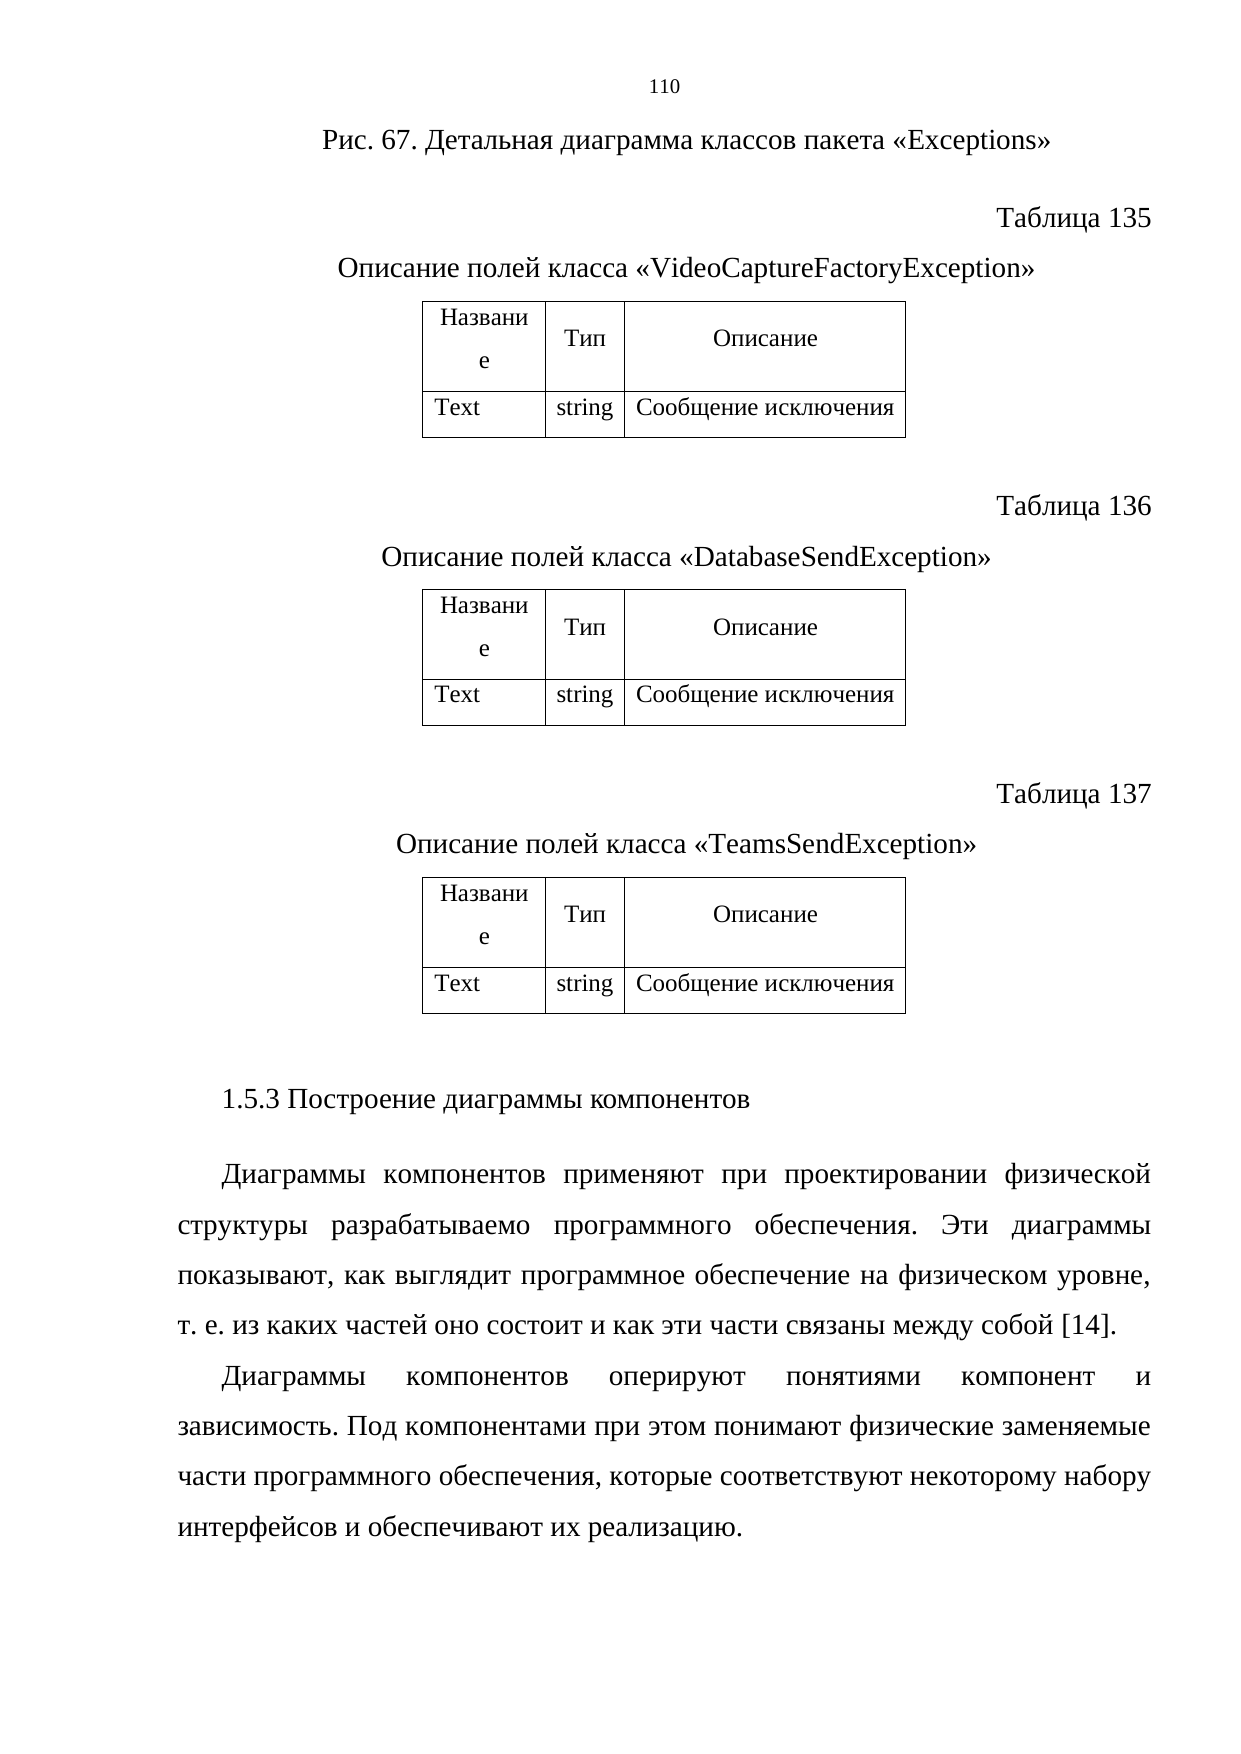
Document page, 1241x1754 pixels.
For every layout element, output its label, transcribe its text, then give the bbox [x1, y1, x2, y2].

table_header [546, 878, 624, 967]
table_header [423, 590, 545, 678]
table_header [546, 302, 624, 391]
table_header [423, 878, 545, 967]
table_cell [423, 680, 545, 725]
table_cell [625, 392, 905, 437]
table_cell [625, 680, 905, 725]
text Диаграммы компонентов оперируют понятиями компонент и зависимость. Под компонентами при этом понимают физические заменяемые части программного обеспечения, которые соответствуют некоторому набору интерфейсов и обеспечивают их реализацию. [177, 1358, 1152, 1542]
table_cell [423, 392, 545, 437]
text Описание полей класса «TeamsSendException» [177, 827, 1152, 860]
text Рис. 67. Детальная диаграмма классов пакета «Exceptions» [177, 122, 1152, 156]
text Таблица 137 [177, 776, 1152, 810]
text Диаграммы компонентов применяют при проектировании физической структуры разрабатываемо программного обеспечения. Эти диаграммы показывают, как выглядит программное обеспечение на физическом уровне, т. е. из каких частей оно состоит и как эти части связаны между собой [14]. [177, 1156, 1152, 1341]
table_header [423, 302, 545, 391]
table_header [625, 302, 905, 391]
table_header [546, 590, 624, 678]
text Описание полей класса «VideoCaptureFactoryException» [177, 251, 1152, 284]
text Таблица 135 [177, 200, 1152, 234]
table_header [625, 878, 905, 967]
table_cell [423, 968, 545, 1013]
text Описание полей класса «DatabaseSendException» [177, 539, 1152, 572]
text Таблица 136 [177, 488, 1152, 522]
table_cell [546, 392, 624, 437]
text 1.5.3 Построение диаграммы компонентов [177, 1081, 1152, 1115]
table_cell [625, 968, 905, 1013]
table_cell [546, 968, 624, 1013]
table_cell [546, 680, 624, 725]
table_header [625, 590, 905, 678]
